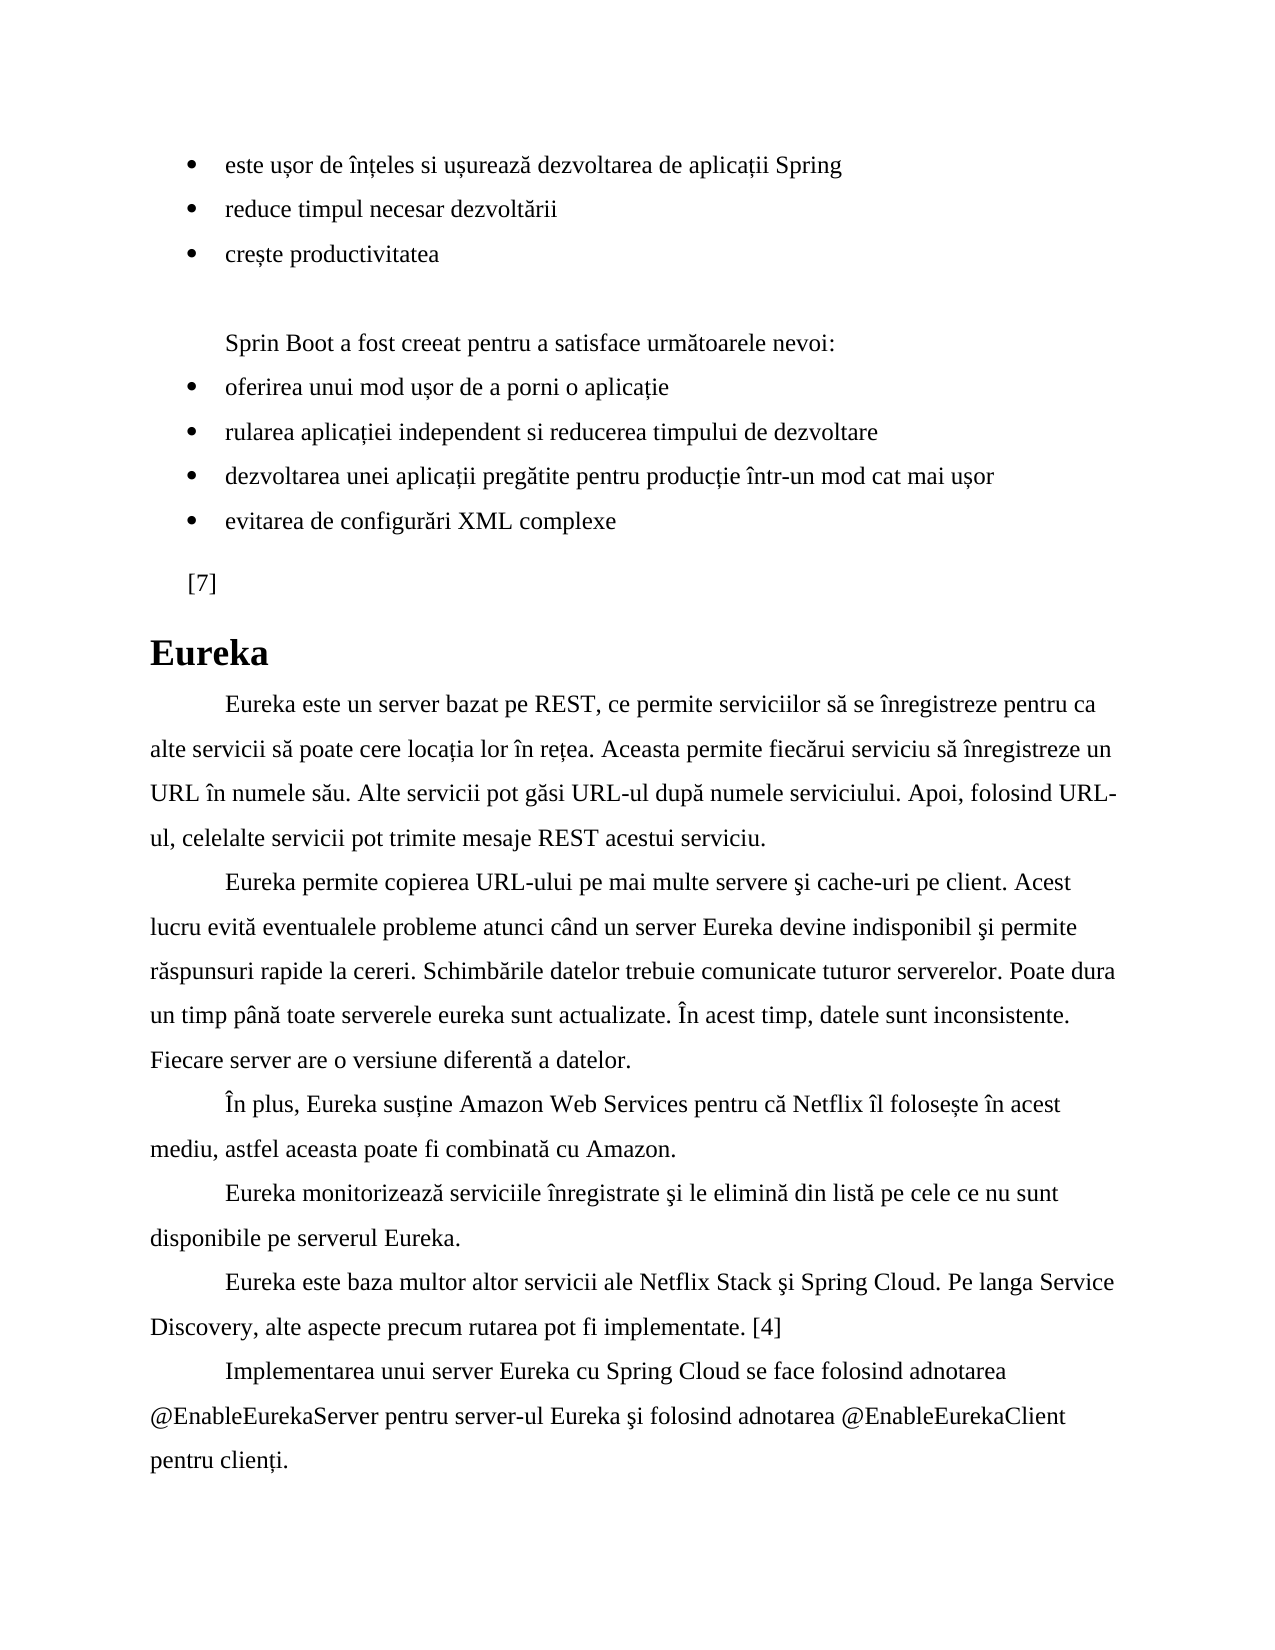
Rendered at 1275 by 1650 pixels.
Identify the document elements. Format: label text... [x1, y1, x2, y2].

list este ușor de înțeles si ușurează dezvoltarea de aplicații Spring [187, 150, 1125, 179]
list reduce timpul necesar dezvoltării [187, 194, 1125, 223]
text [7] [187, 568, 1125, 597]
list Sprin Boot a fost creeat pentru a satisface următoarele nevoi: [225, 283, 1125, 357]
list oferirea unui mod ușor de a porni o aplicație [187, 372, 1125, 401]
list dezvoltarea unei aplicații pregătite pentru producție într-un mod cat mai ușor [187, 461, 1125, 490]
list rularea aplicației independent si reducerea timpului de dezvoltare [187, 417, 1125, 446]
list crește productivitatea [187, 239, 1125, 268]
text Eureka Eureka este un server bazat pe REST, ce permite serviciilor să se înregistreze pentru ca alte servicii să poate cere locația lor în rețea. Aceasta permite fiecărui serviciu să înregistreze un URL în numele său. Alte servicii pot găsi URL-ul după numele serviciului. Apoi, folosind URL-ul, celelalte servicii pot trimite mesaje REST acestui serviciu. Eureka permite copierea URL-ului pe mai multe servere şi cache-uri pe client. Acest lucru evită eventualele probleme atunci când un server Eureka devine indisponibil şi permite răspunsuri rapide la cereri. Schimbările datelor trebuie comunicate tuturor serverelor. Poate dura un timp până toate serverele eureka sunt actualizate. În acest timp, datele sunt inconsistente. Fiecare server are o versiune diferentă a datelor. În plus, Eureka susține Amazon Web Services pentru că Netflix îl folosește în acest mediu, astfel aceasta poate fi combinată cu Amazon. Eureka monitorizează serviciile înregistrate şi le elimină din listă pe cele ce nu sunt disponibile pe serverul Eureka. Eureka este baza multor altor servicii ale Netflix Stack şi Spring Cloud. Pe langa Service Discovery, alte aspecte precum rutarea pot fi implementate. [4] Implementarea unui server Eureka cu Spring Cloud se face folosind adnotarea @EnableEurekaServer pentru server-ul Eureka şi folosind adnotarea @EnableEurekaClient pentru clienți. [150, 630, 1125, 1474]
list evitarea de configurări XML complexe [187, 506, 1125, 534]
